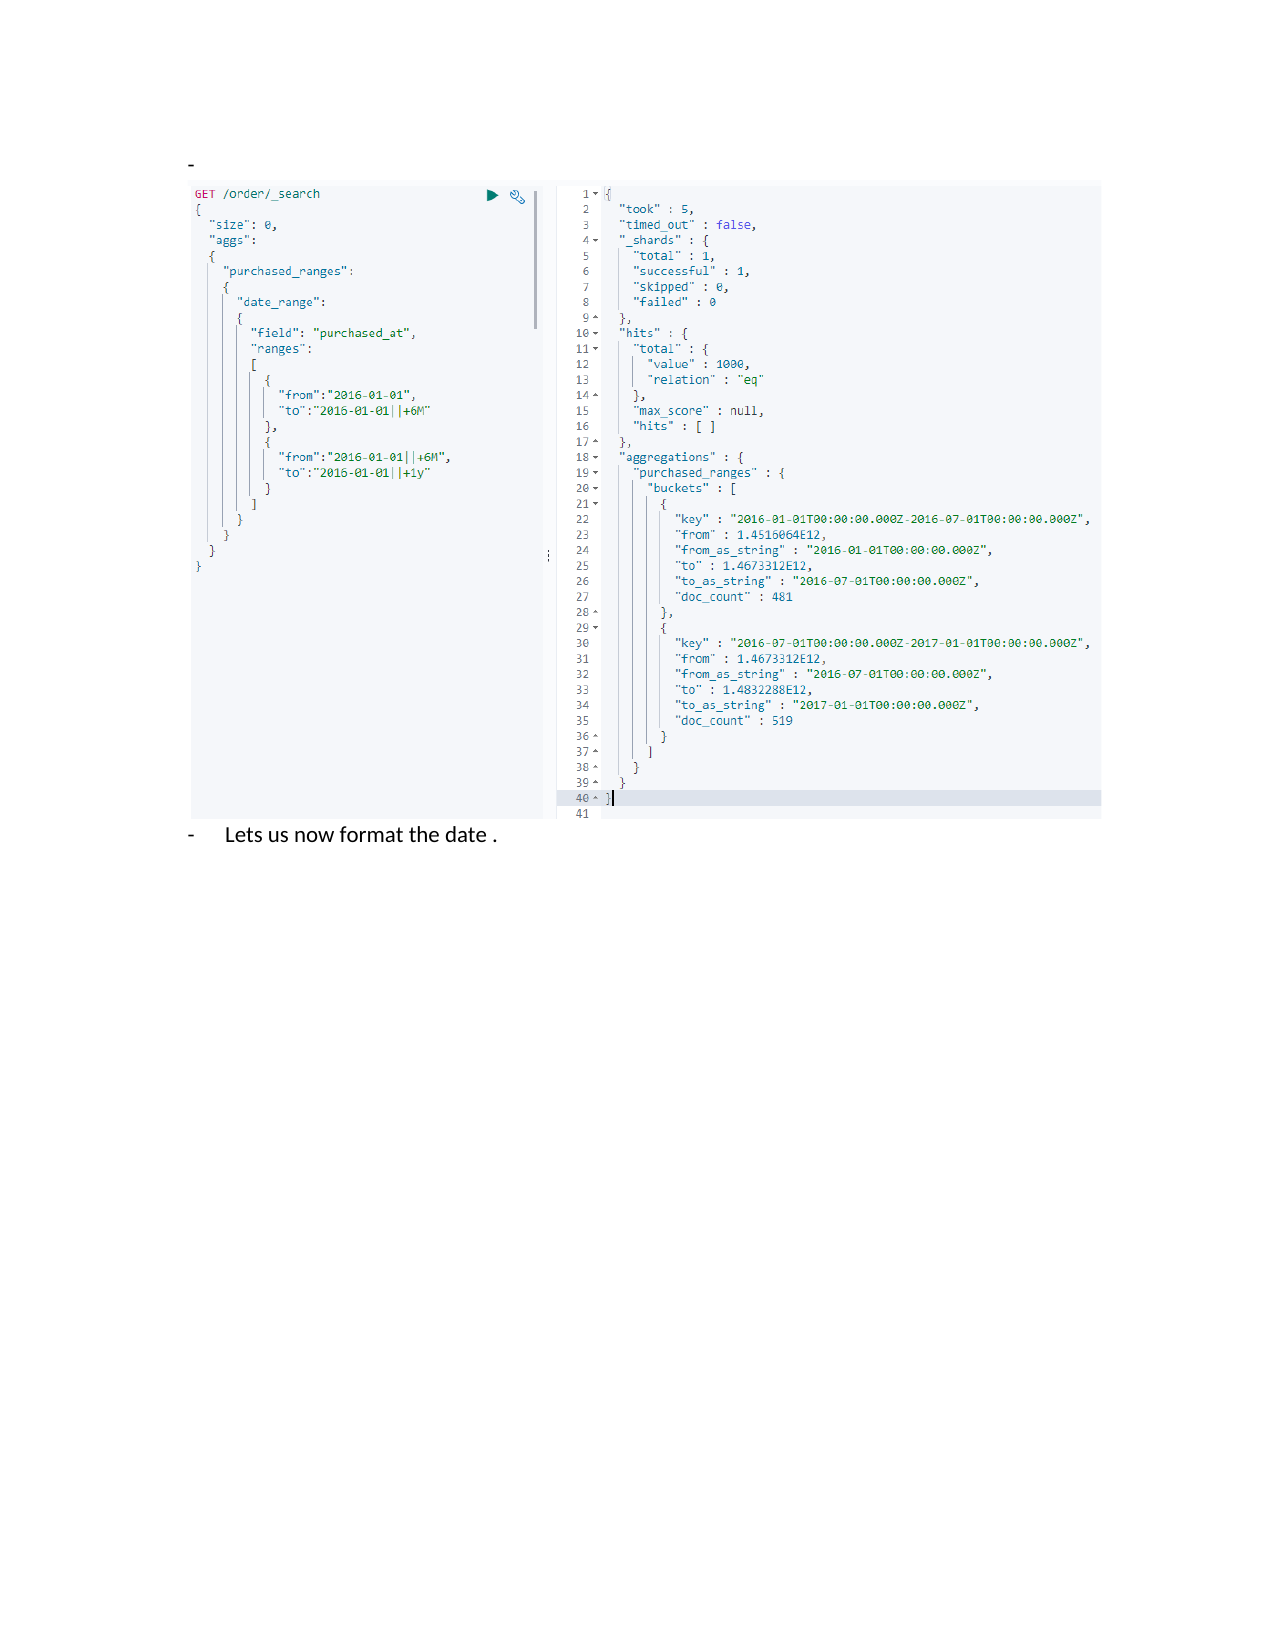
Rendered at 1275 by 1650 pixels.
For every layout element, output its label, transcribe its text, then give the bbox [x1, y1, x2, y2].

list Lets us now format the date . [187, 820, 1125, 848]
picture [187, 180, 1102, 819]
